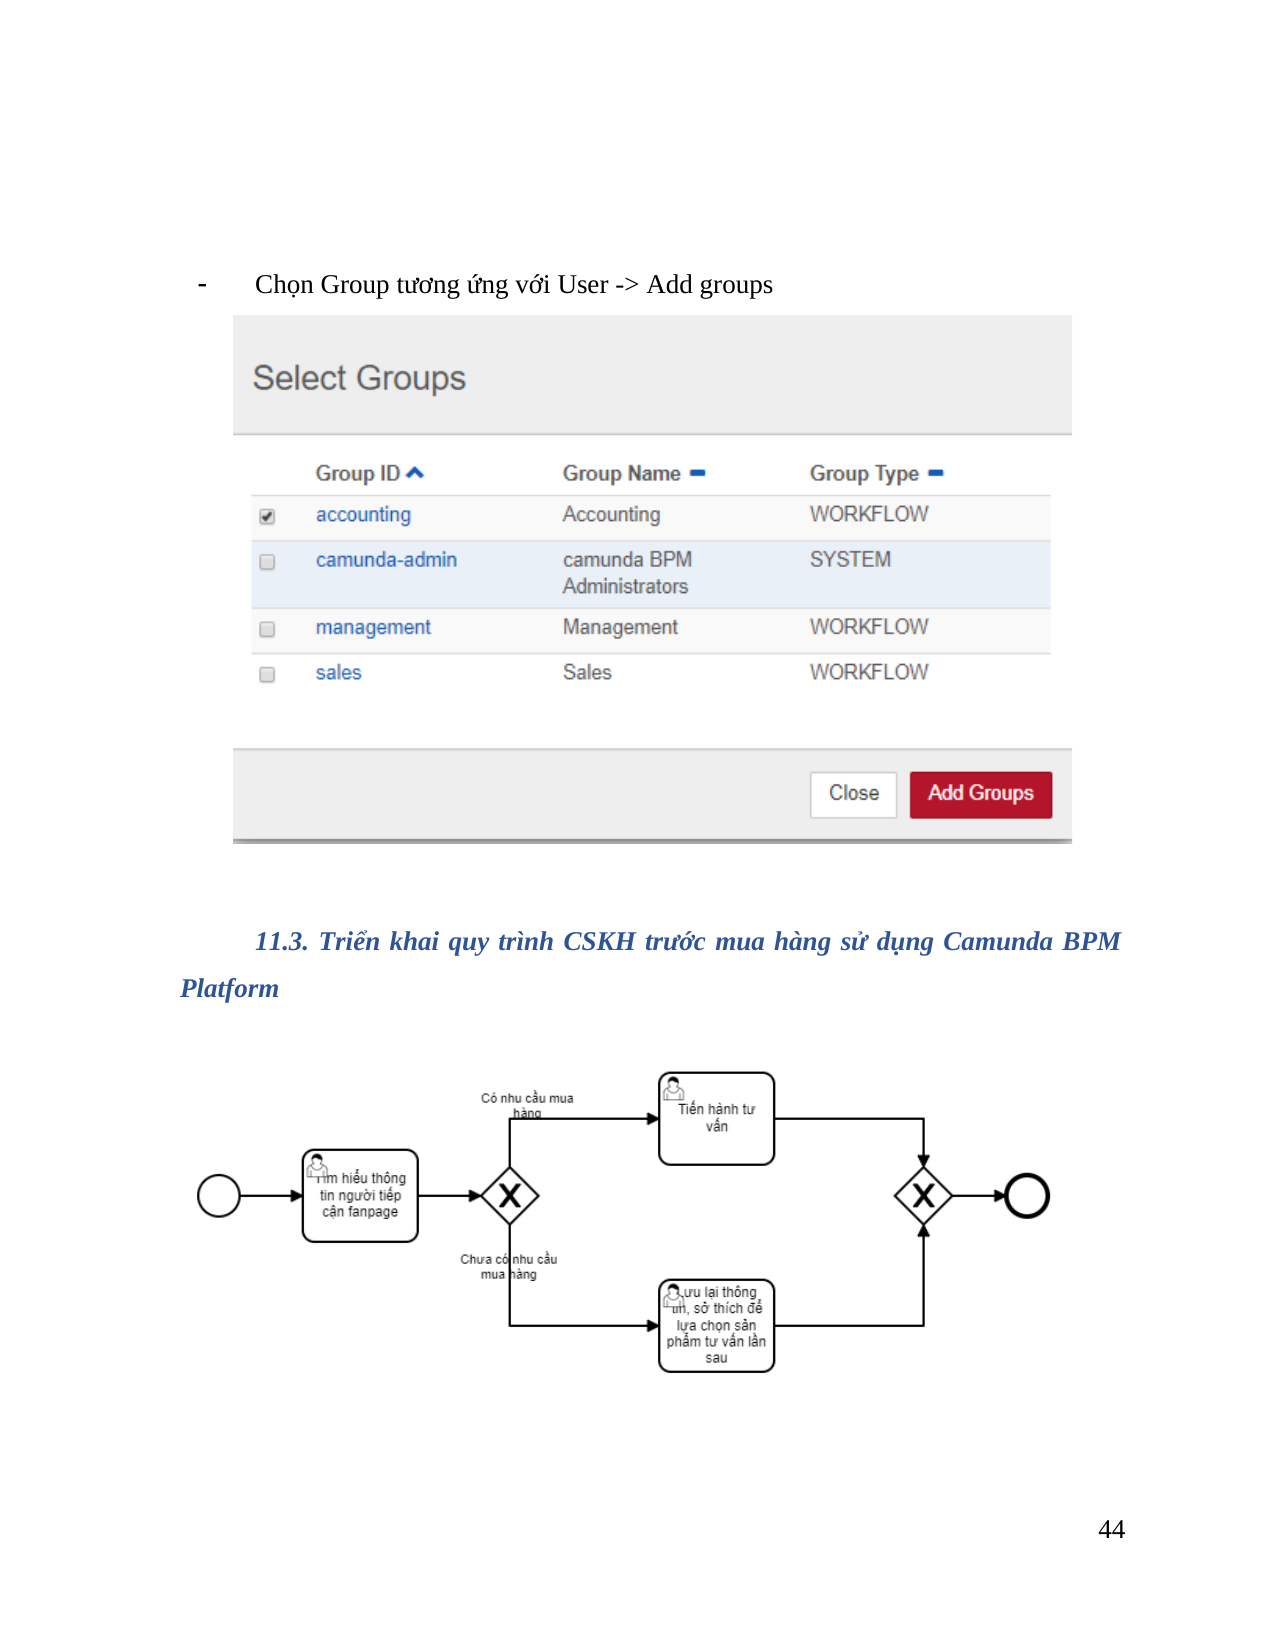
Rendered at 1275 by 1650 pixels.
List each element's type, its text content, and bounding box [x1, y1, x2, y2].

text Chọn Group tương ứng với User -> Add groups [180, 268, 1125, 299]
subtitle 11.3. Triển khai quy trình CSKH trước mua hàng sử dụng Camunda BPM Platform [180, 925, 1125, 1003]
picture [233, 315, 1073, 844]
picture [173, 1047, 1096, 1388]
